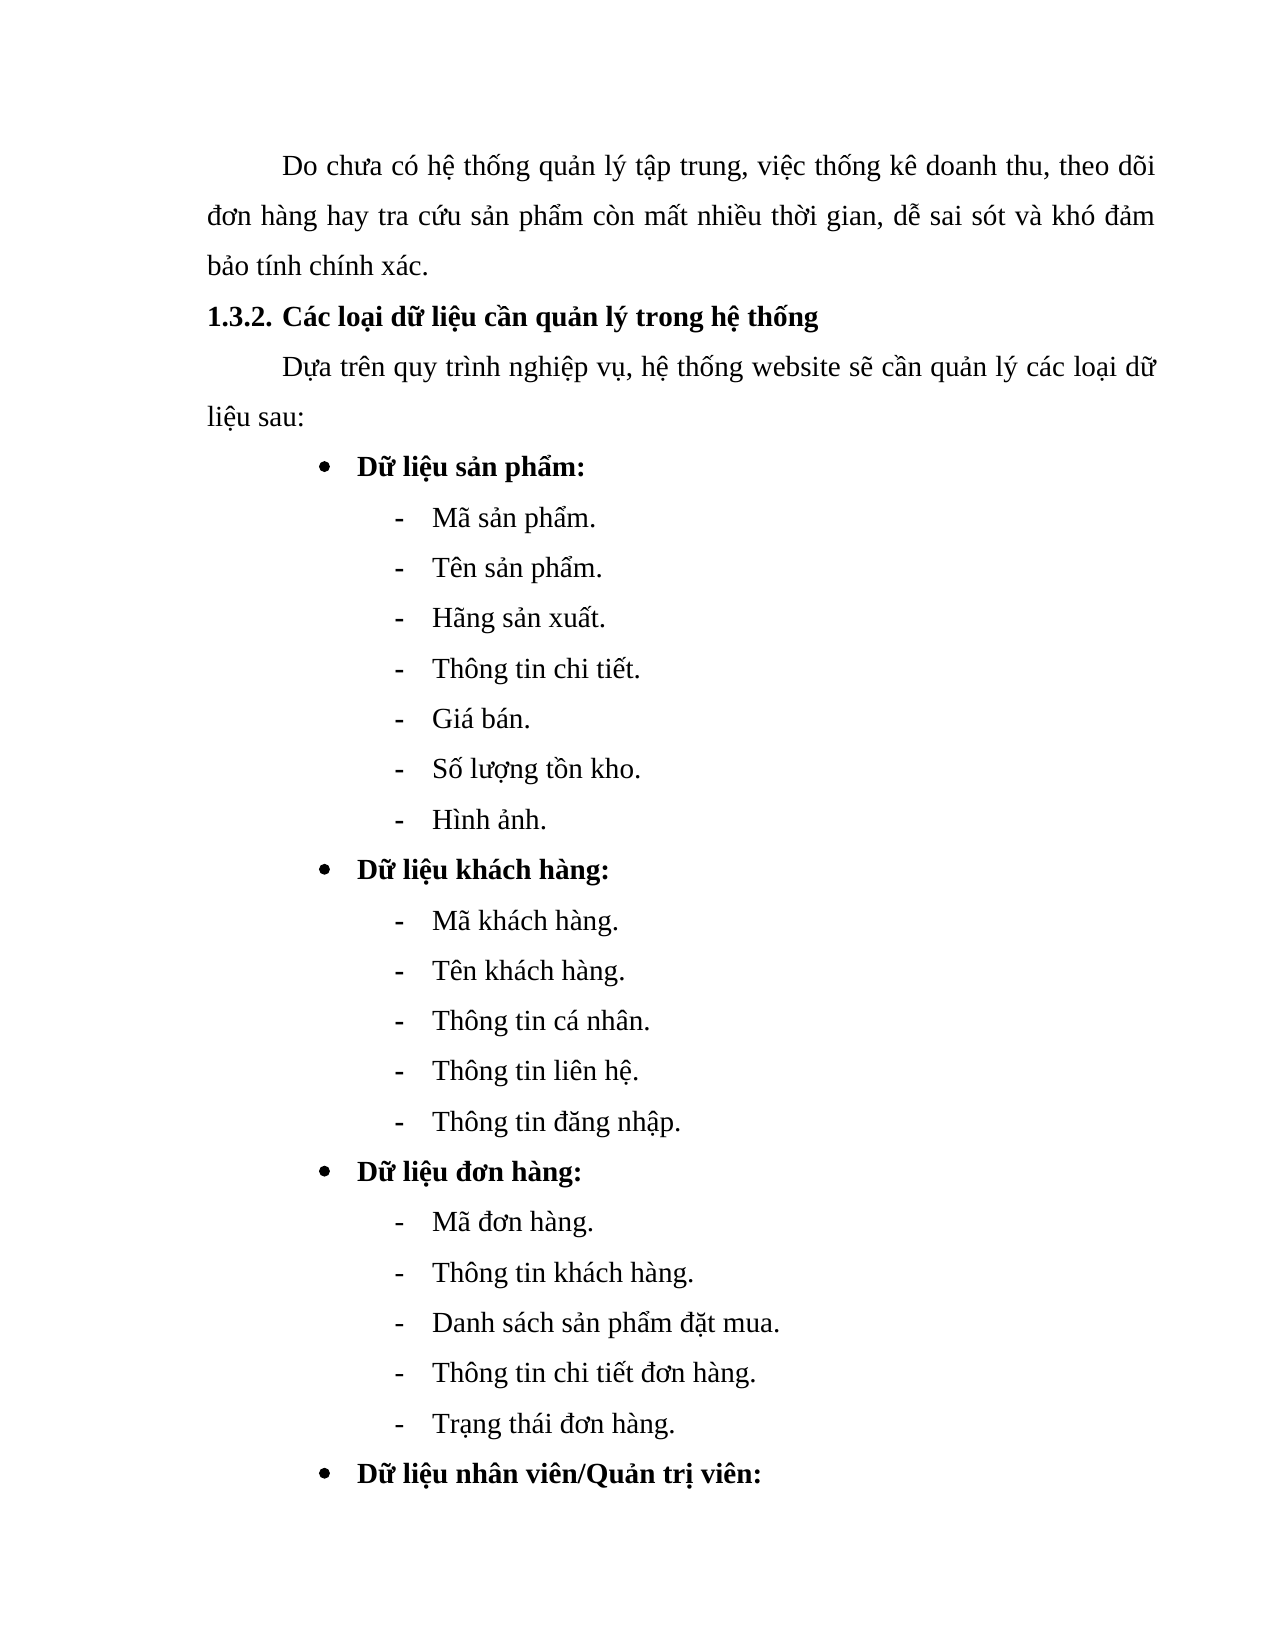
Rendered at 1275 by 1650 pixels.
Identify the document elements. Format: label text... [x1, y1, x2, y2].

list Các loại dữ liệu cần quản lý trong hệ thống [207, 299, 1157, 332]
list Giá bán. [394, 701, 1157, 735]
list Dữ liệu sản phẩm: [319, 449, 1157, 483]
list Thông tin cá nhân. [394, 1003, 1157, 1037]
list Thông tin chi tiết đơn hàng. [394, 1356, 1157, 1389]
list Thông tin đăng nhập. [394, 1104, 1157, 1137]
list Dữ liệu đơn hàng: [319, 1154, 1157, 1188]
list Dữ liệu nhân viên/Quản trị viên: [319, 1456, 1157, 1490]
list Mã khách hàng. [394, 903, 1157, 936]
list Tên sản phẩm. [394, 550, 1157, 584]
list Thông tin khách hàng. [394, 1255, 1157, 1288]
list Hãng sản xuất. [394, 601, 1157, 634]
list Mã sản phẩm. [394, 500, 1157, 533]
list Mã đơn hàng. [394, 1204, 1157, 1238]
list Số lượng tồn kho. [394, 752, 1157, 785]
list Thông tin chi tiết. [394, 651, 1157, 684]
list Hình ảnh. [394, 802, 1157, 835]
list Tên khách hàng. [394, 953, 1157, 986]
list Thông tin liên hệ. [394, 1053, 1157, 1087]
text Dựa trên quy trình nghiệp vụ, hệ thống website sẽ cần quản lý các loại dữ liệu sau: [207, 349, 1157, 433]
list Dữ liệu khách hàng: [319, 852, 1157, 886]
list Trạng thái đơn hàng. [394, 1406, 1157, 1439]
text Do chưa có hệ thống quản lý tập trung, việc thống kê doanh thu, theo dõi đơn hàng hay tra cứu sản phẩm còn mất nhiều thời gian, dễ sai sót và khó đảm bảo tính chính xác. [207, 148, 1157, 282]
list Danh sách sản phẩm đặt mua. [394, 1305, 1157, 1339]
